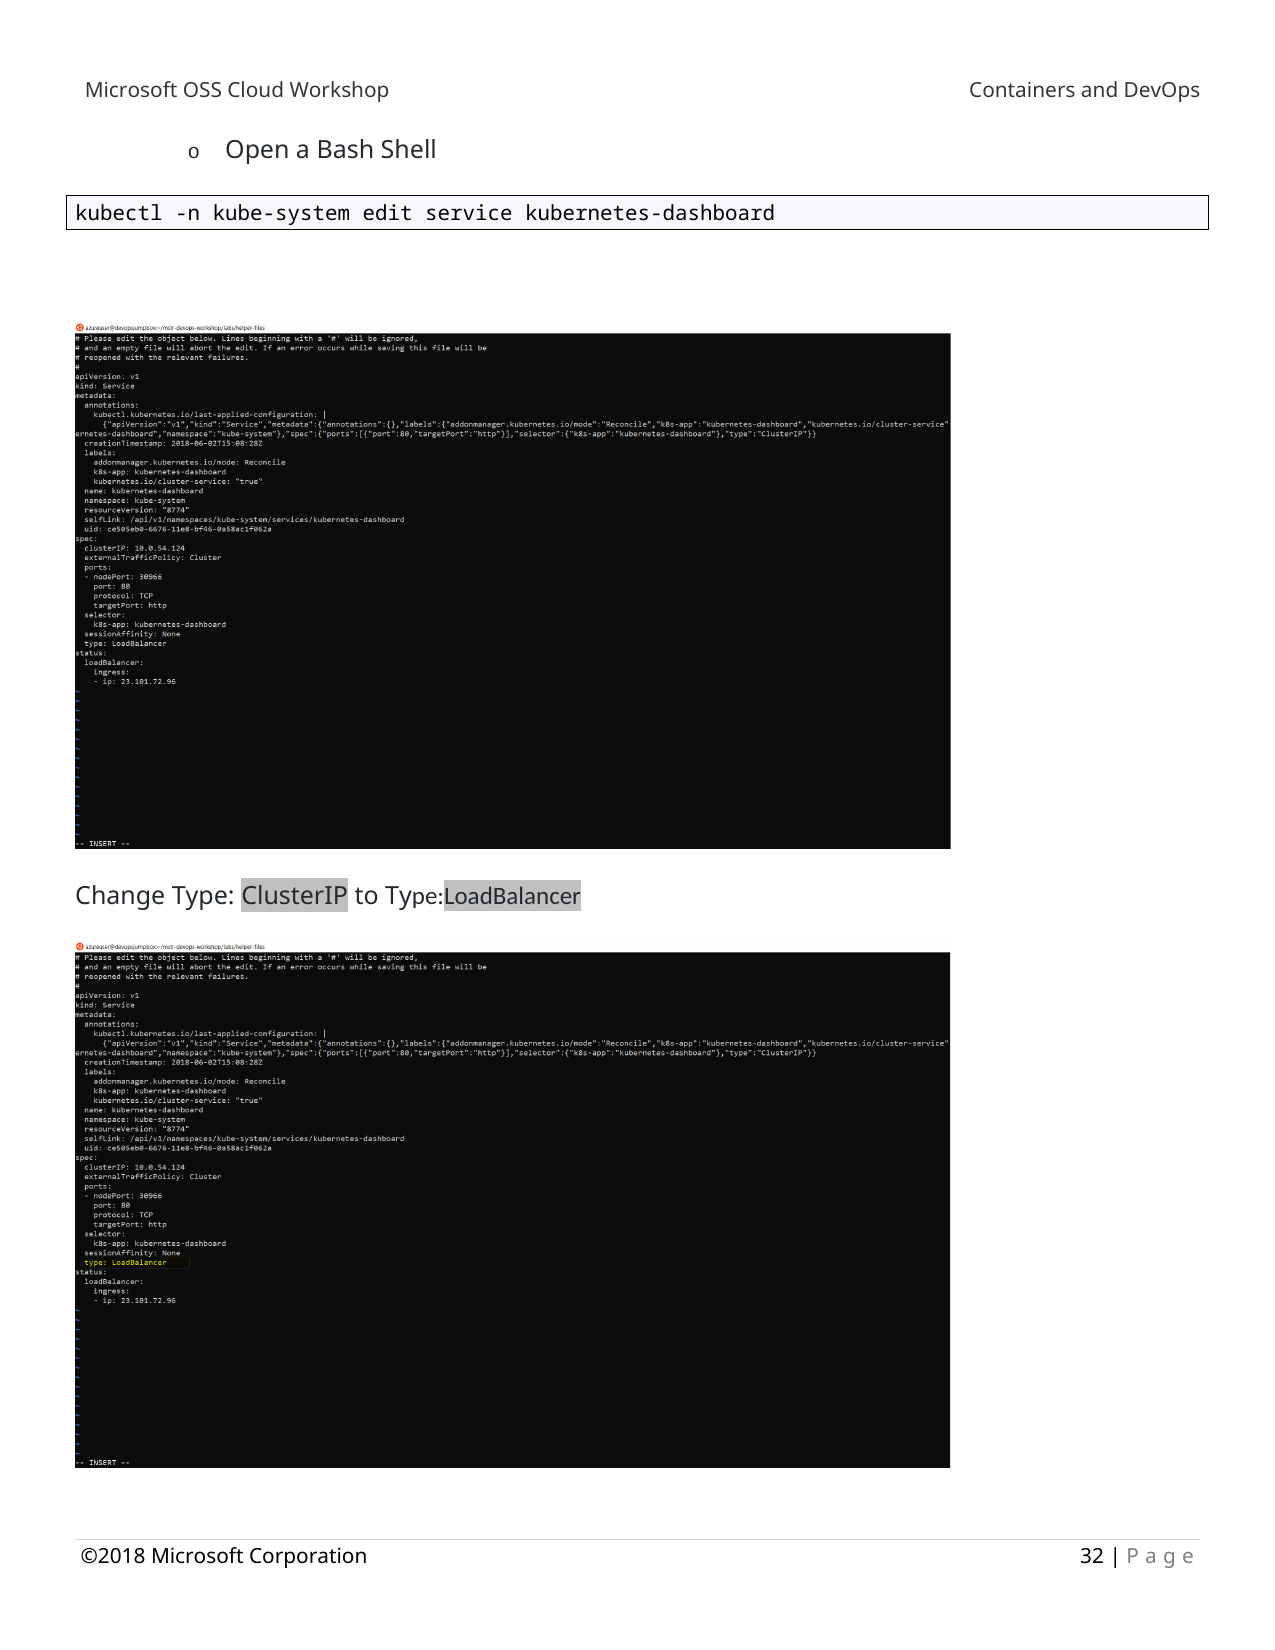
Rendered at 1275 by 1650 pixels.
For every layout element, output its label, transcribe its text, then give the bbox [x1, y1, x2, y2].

list kubectl -n kube-system edit service kubernetes-dashboard [67, 196, 1208, 229]
text Change Type: ClusterIP to Type:LoadBalancer [75, 878, 241, 912]
picture [75, 322, 951, 849]
list Open a Bash Shell [187, 132, 1200, 166]
picture [75, 941, 951, 1468]
text Change Type: ClusterIP to Type:LoadBalancer [348, 878, 1200, 912]
